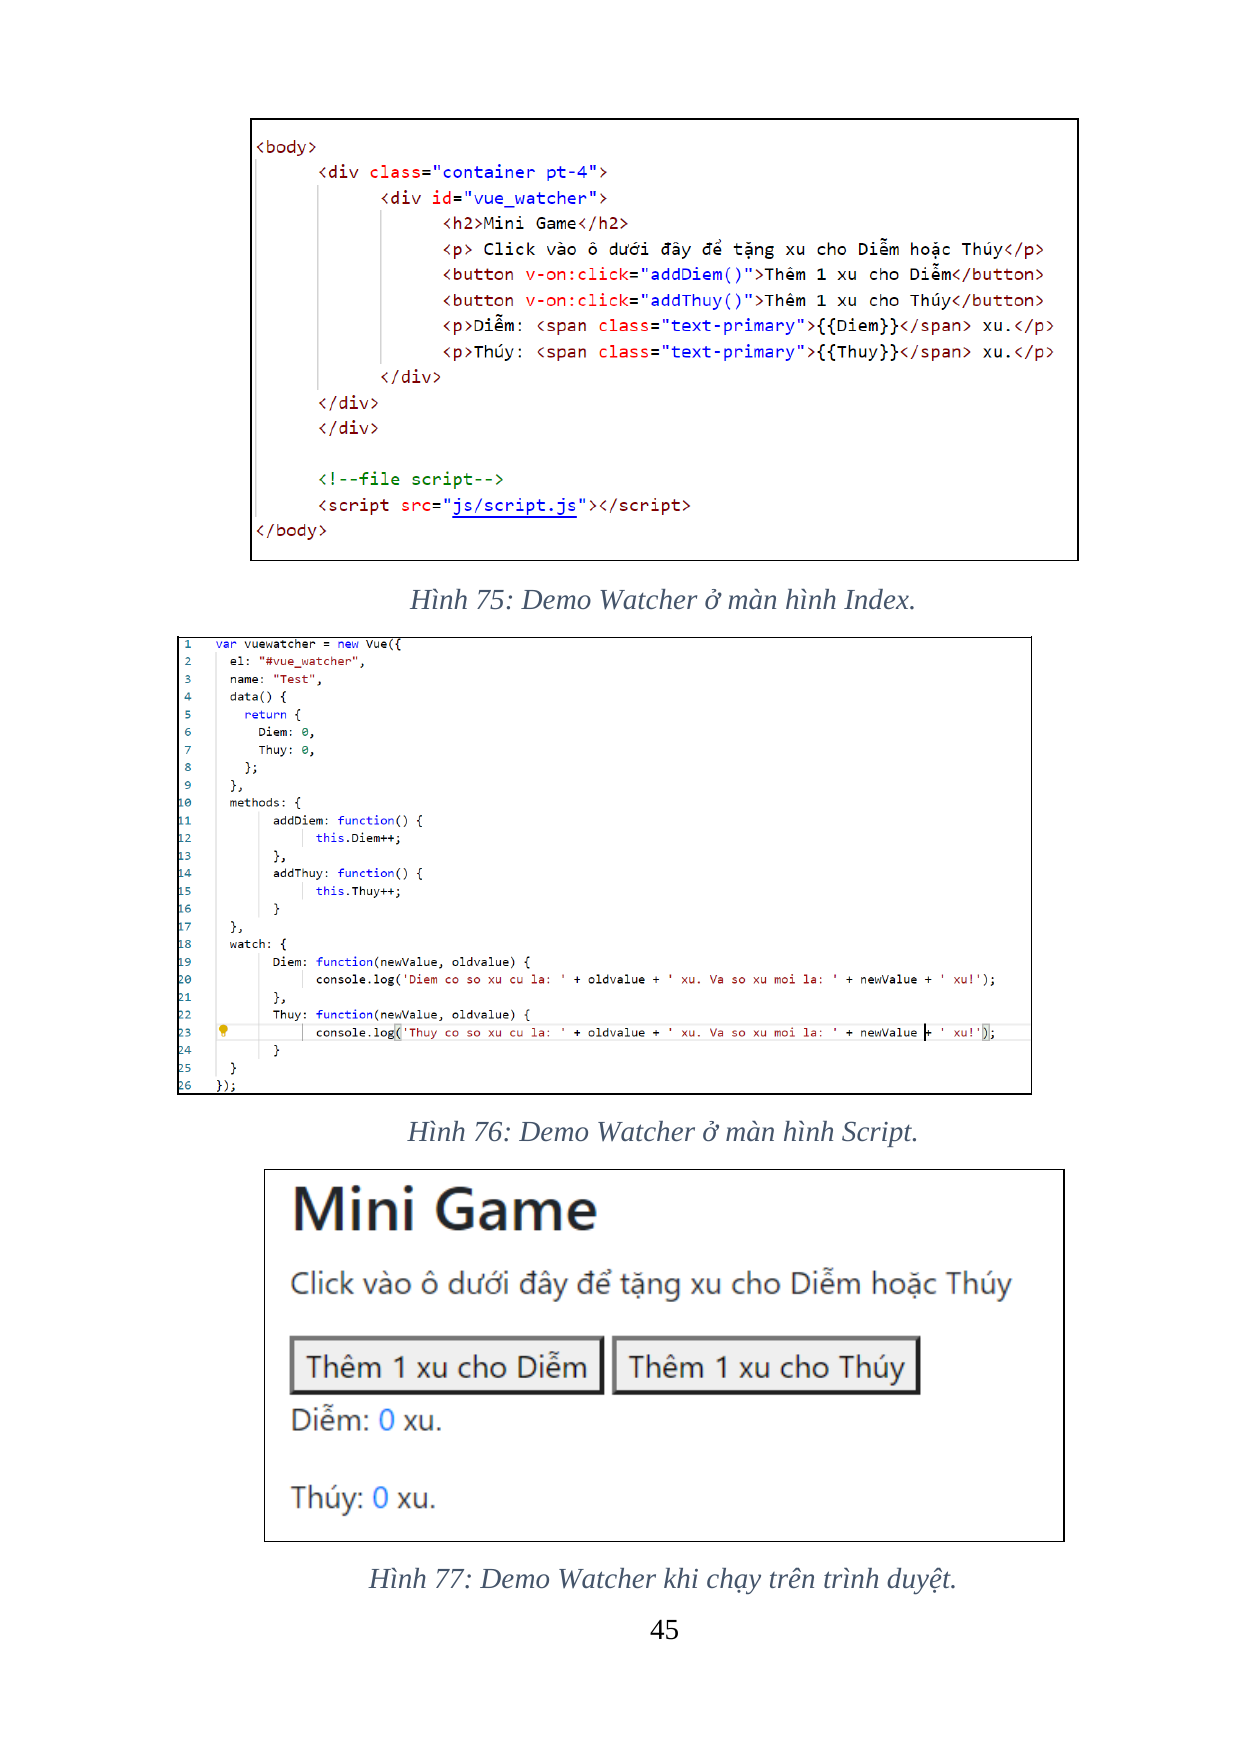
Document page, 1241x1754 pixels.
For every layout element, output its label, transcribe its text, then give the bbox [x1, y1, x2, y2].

text Hình 75: Demo Watcher ở màn hình Index. [177, 582, 1152, 616]
picture [179, 638, 1031, 1093]
text Hình 76: Demo Watcher ở màn hình Script. [177, 1114, 1152, 1148]
picture [265, 1170, 1063, 1541]
text Hình 77: Demo Watcher khi chạy trên trình duyệt. [177, 1562, 1152, 1595]
picture [252, 120, 1077, 560]
